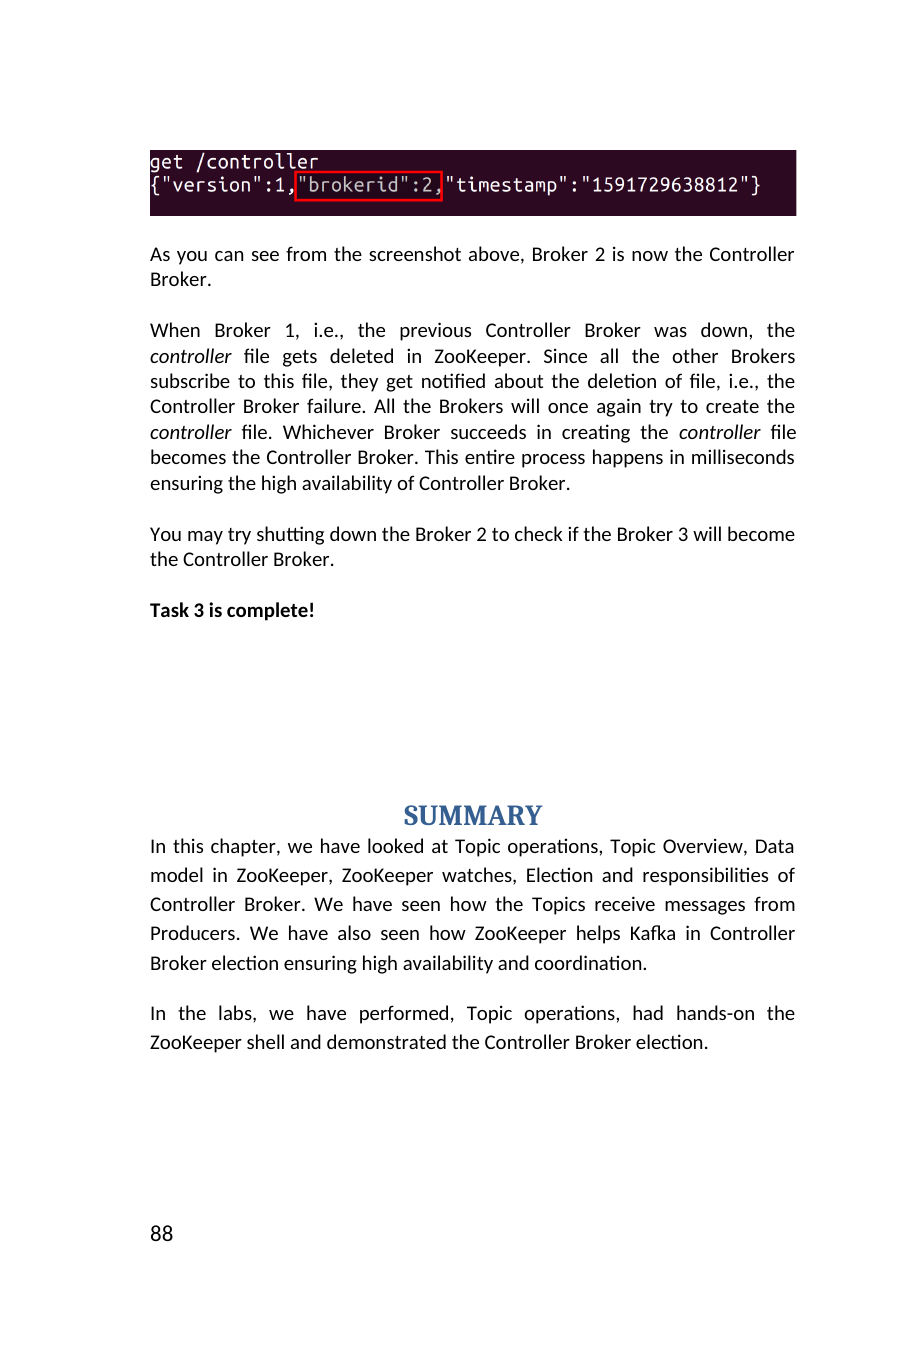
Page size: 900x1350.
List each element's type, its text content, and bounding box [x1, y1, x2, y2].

picture [150, 150, 797, 216]
text As you can see from the screenshot above, Broker 2 is now the Controller Broker. [150, 241, 796, 292]
text When Broker 1, i.e., the previous Controller Broker was down, the controller file gets deleted in ZooKeeper. Since all the other Brokers subscribe to this file, they get notified about the deletion of file, i.e., the Controller Broker failure. All the Brokers will once again try to create the controller file. Whichever Broker succeeds in creating the controller file becomes the Controller Broker. This entire process happens in milliseconds ensuring the high availability of Controller Broker. [150, 317, 796, 495]
text You may try shutting down the Broker 2 to check if the Broker 3 will become the Controller Broker. [150, 521, 796, 572]
text Task 3 is complete! [150, 597, 796, 622]
text In the labs, we have performed, Topic operations, had hands-on the ZooKeeper shell and demonstrated the Controller Broker election. [150, 1000, 796, 1054]
subtitle SUMMARY [150, 799, 796, 833]
text In this chapter, we have looked at Topic operations, Topic Overview, Data model in ZooKeeper, ZooKeeper watches, Election and responsibilities of Controller Broker. We have seen how the Topics receive messages from Producers. We have also seen how ZooKeeper helps Kafka in Controller Broker election ensuring high availability and coordination. [150, 833, 796, 975]
